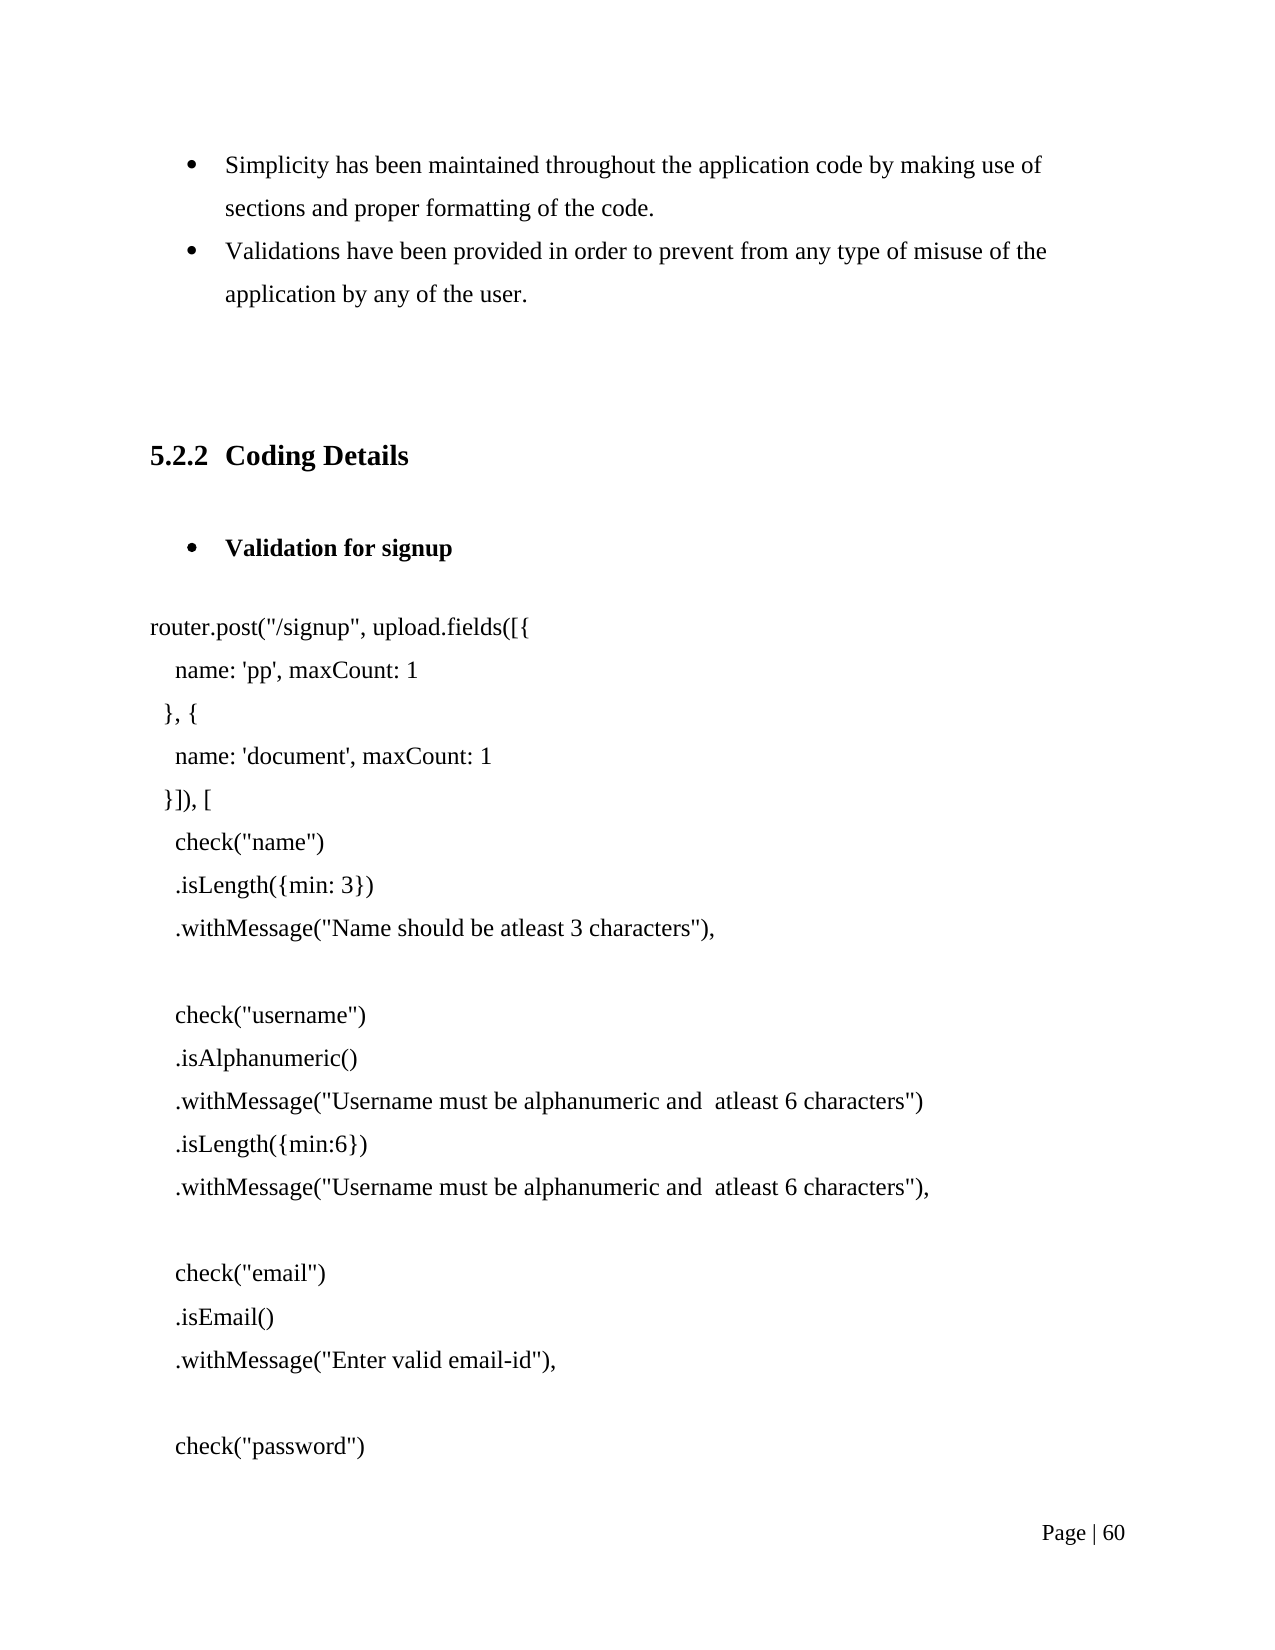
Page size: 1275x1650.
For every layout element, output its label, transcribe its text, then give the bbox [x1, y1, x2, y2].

text .withMessage("Username must be alphanumeric and atleast 6 characters") [150, 1086, 1125, 1115]
text name: 'document', maxCount: 1 [150, 741, 1125, 770]
list Simplicity has been maintained throughout the application code by making use of sections and proper formatting of the code. [187, 150, 1125, 222]
text .isLength({min:6}) [150, 1129, 1125, 1158]
list Validations have been provided in order to prevent from any type of misuse of the application by any of the user. [187, 236, 1125, 308]
list Validation for signup [187, 533, 1125, 562]
text .withMessage("Username must be alphanumeric and atleast 6 characters"), [150, 1172, 1125, 1201]
text }]), [ [150, 784, 1125, 813]
text name: 'pp', maxCount: 1 [150, 655, 1125, 683]
text .withMessage("Name should be atleast 3 characters"), [150, 913, 1125, 942]
text router.post("/signup", upload.fields([{ [150, 612, 1125, 640]
subtitle Coding Details [150, 438, 1125, 471]
text .withMessage("Enter valid email-id"), [150, 1345, 1125, 1373]
text check("name") [150, 827, 1125, 856]
text check("email") [150, 1258, 1125, 1287]
text check("username") [150, 1000, 1125, 1028]
text .isEmail() [150, 1302, 1125, 1330]
text .isAlphanumeric() [150, 1043, 1125, 1072]
text }, { [150, 698, 1125, 727]
text check("password") [150, 1431, 1125, 1460]
text .isLength({min: 3}) [150, 870, 1125, 899]
